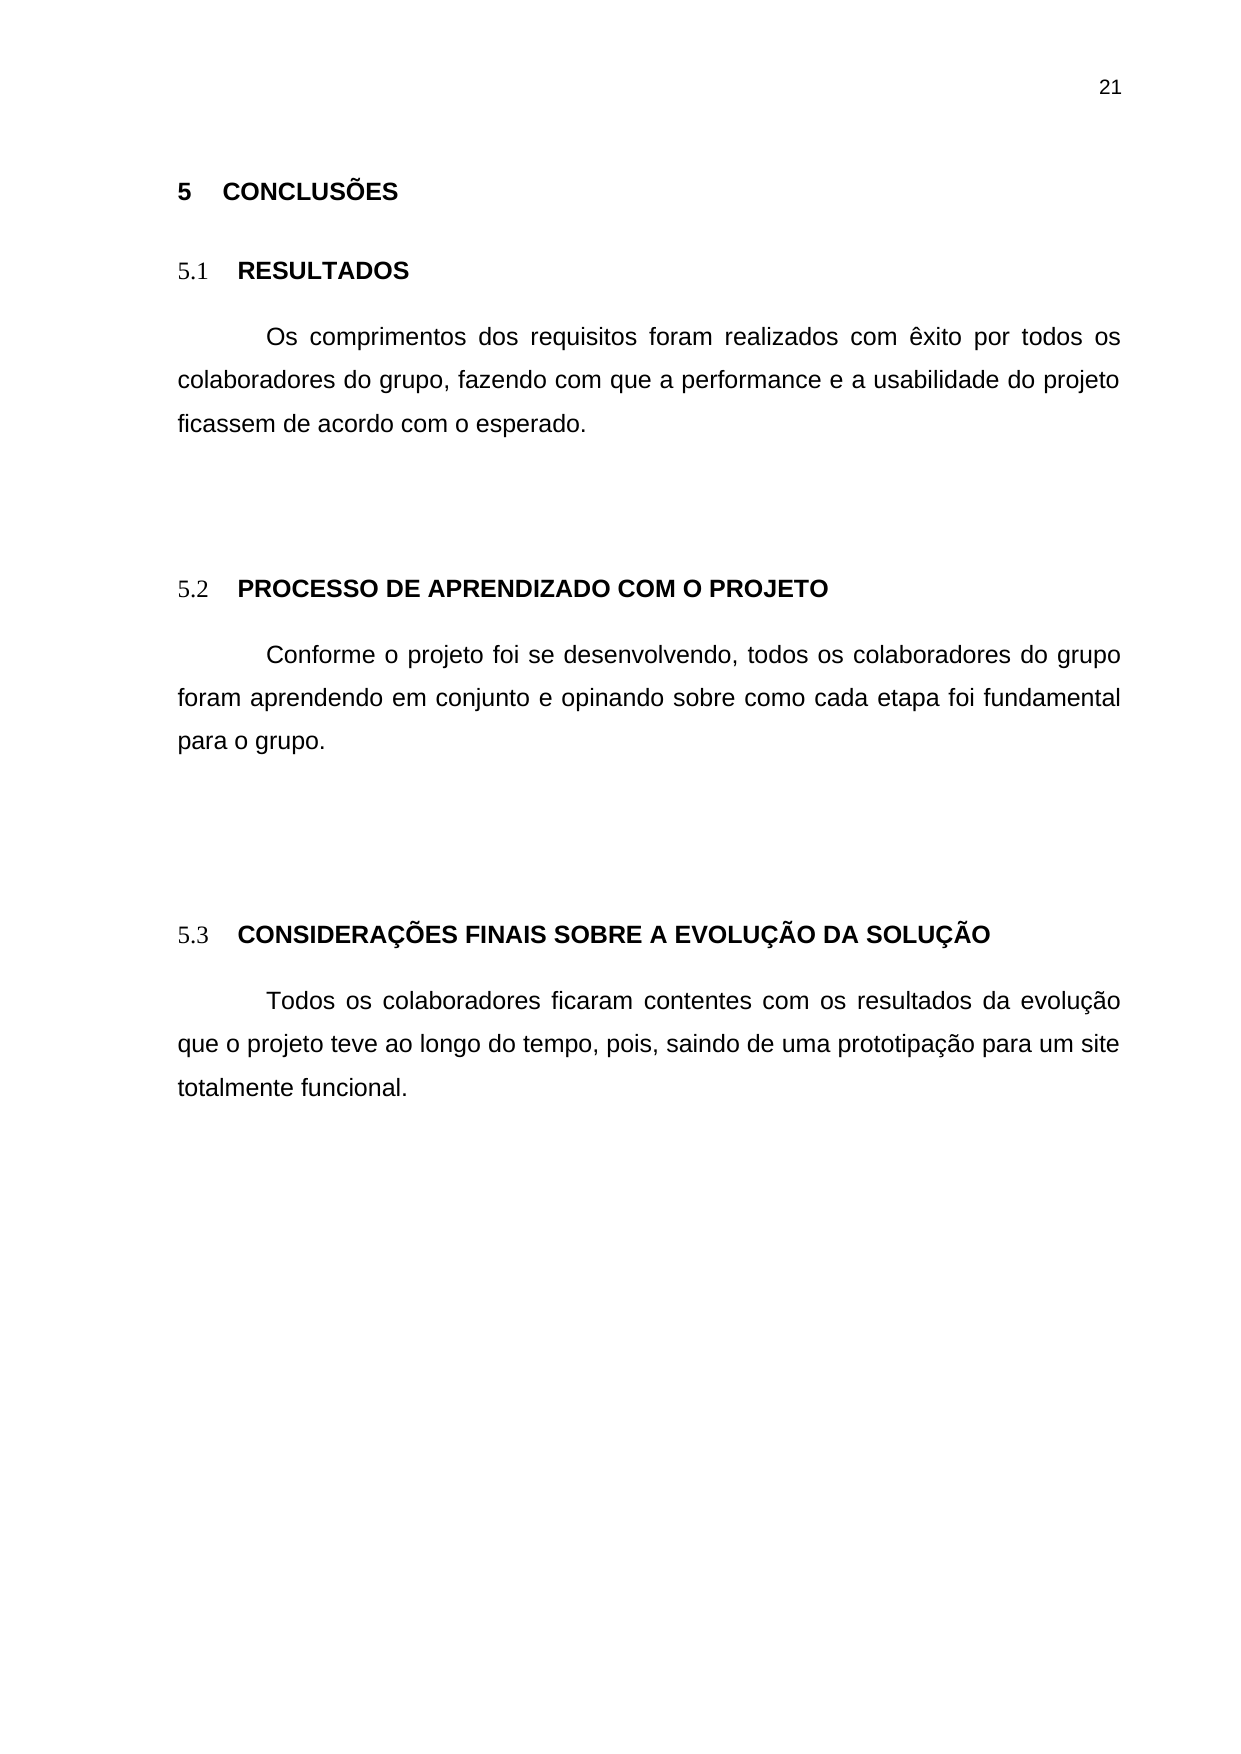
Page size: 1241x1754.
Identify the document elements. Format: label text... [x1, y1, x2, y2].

subtitle Processo de aprendizado com o projeto [177, 573, 1122, 602]
text Os comprimentos dos requisitos foram realizados com êxito por todos os colaboradores do grupo, fazendo com que a performance e a usabilidade do projeto ficassem de acordo com o esperado. [177, 322, 1122, 437]
subtitle Considerações finais sobre A evolução da solução [177, 920, 1122, 949]
subtitle CONCLUSÕES [177, 177, 1122, 206]
text Conforme o projeto foi se desenvolvendo, todos os colaboradores do grupo foram aprendendo em conjunto e opinando sobre como cada etapa foi fundamental para o grupo. [177, 640, 1122, 755]
text Todos os colaboradores ficaram contentes com os resultados da evolução que o projeto teve ao longo do tempo, pois, saindo de uma prototipação para um site totalmente funcional. [177, 986, 1122, 1101]
subtitle resultados [177, 256, 1122, 285]
